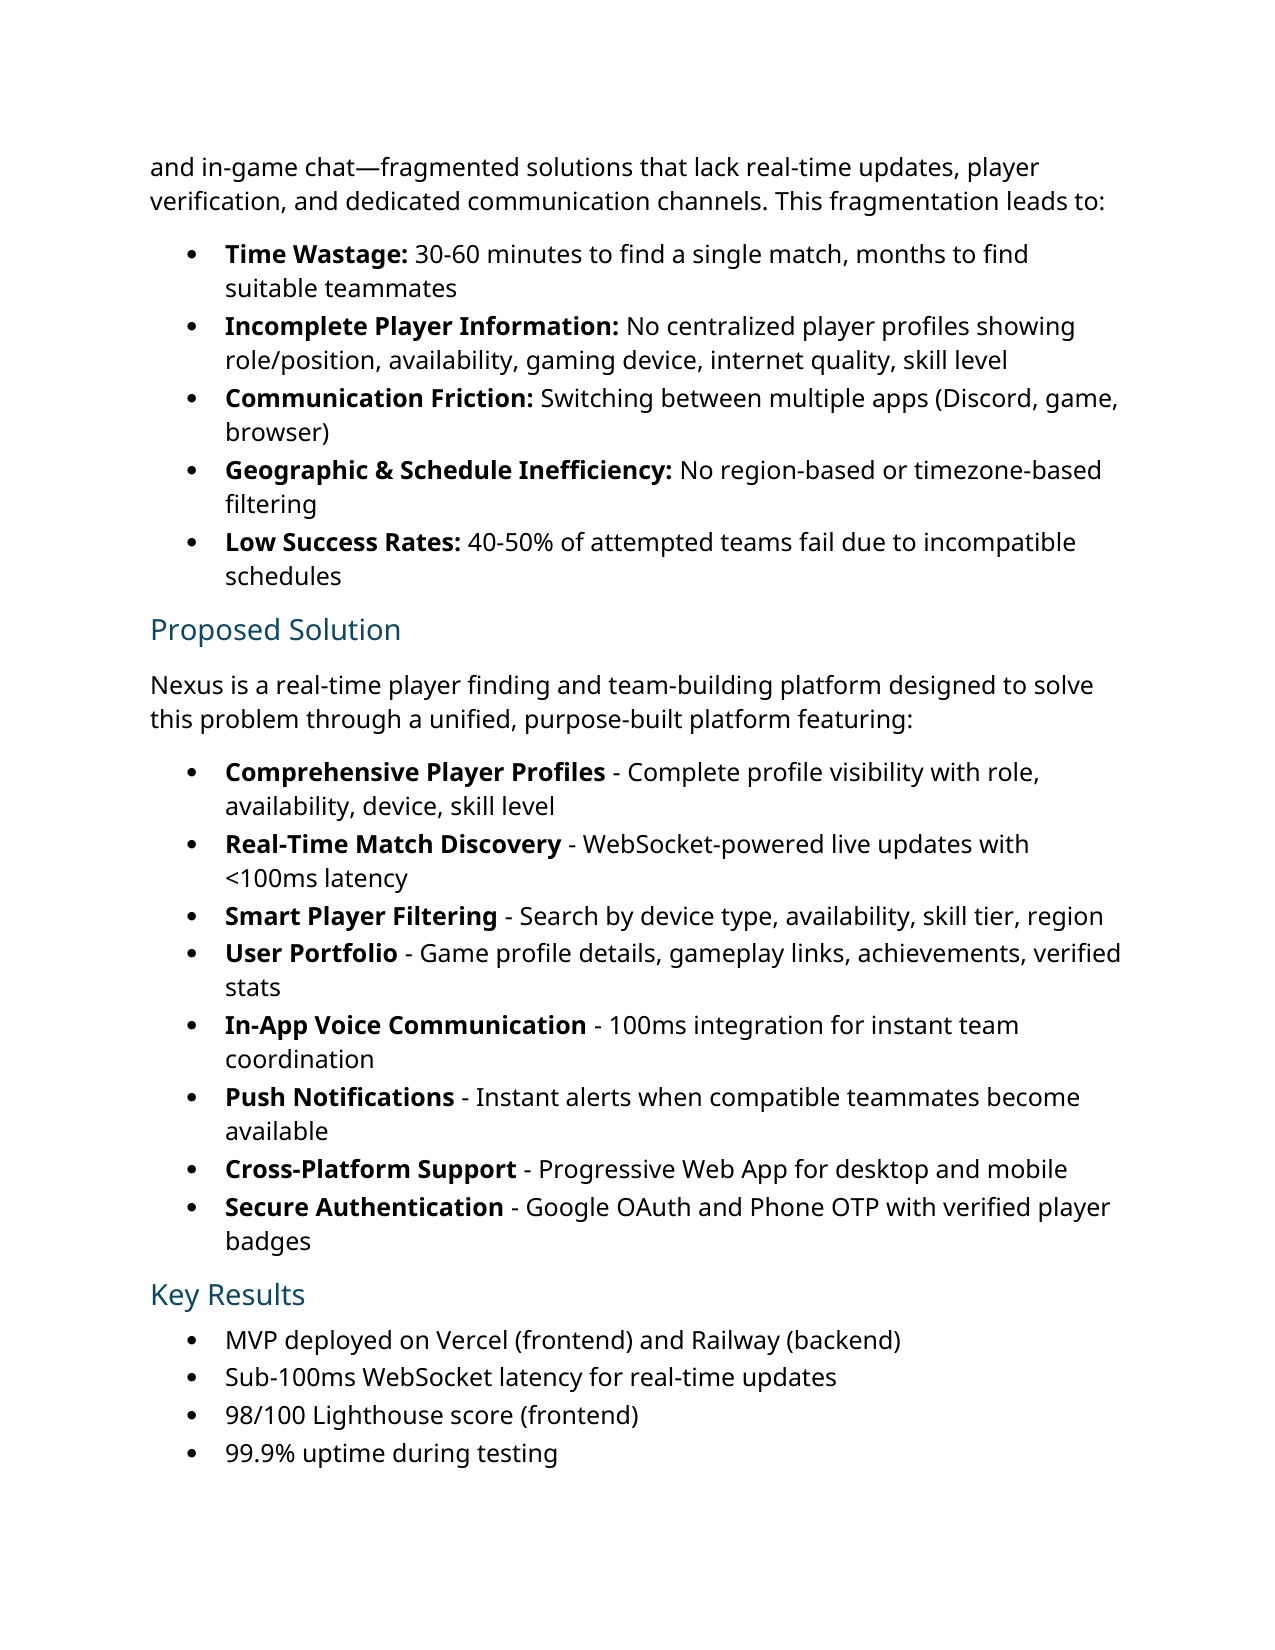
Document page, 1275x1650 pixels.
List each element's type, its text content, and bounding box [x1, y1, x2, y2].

list Low Success Rates: 40-50% of attempted teams fail due to incompatible schedules [187, 524, 1125, 592]
list Push Notifications - Instant alerts when compatible teammates become available [187, 1080, 1125, 1148]
list 98/100 Lighthouse score (frontend) [187, 1398, 1125, 1432]
subtitle Key Results [150, 1274, 1125, 1314]
subtitle Proposed Solution [150, 609, 1125, 649]
list Secure Authentication - Google OAuth and Phone OTP with verified player badges [187, 1189, 1125, 1258]
list Real-Time Match Discovery - WebSocket-powered live updates with <100ms latency [187, 826, 1125, 894]
list Time Wastage: 30-60 minutes to find a single match, months to find suitable teammates [187, 237, 1125, 305]
list Sub-100ms WebSocket latency for real-time updates [187, 1360, 1125, 1394]
text Nexus is a real-time player finding and team-building platform designed to solve this problem through a unified, purpose-built platform featuring: [150, 668, 1125, 736]
list Smart Player Filtering - Search by device type, availability, skill tier, region [187, 898, 1125, 932]
list 99.9% uptime during testing [187, 1436, 1125, 1470]
list MVP deployed on Vercel (frontend) and Railway (backend) [187, 1322, 1125, 1356]
list User Portfolio - Game profile details, gameplay links, achievements, verified stats [187, 936, 1125, 1004]
list Incomplete Player Information: No centralized player profiles showing role/position, availability, gaming device, internet quality, skill level [187, 309, 1125, 377]
list Geographic & Schedule Inefficiency: No region-based or timezone-based filtering [187, 452, 1125, 521]
list In-App Voice Communication - 100ms integration for instant team coordination [187, 1008, 1125, 1076]
list Comprehensive Player Profiles - Complete profile visibility with role, availability, device, skill level [187, 754, 1125, 823]
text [150, 150, 1125, 218]
list Communication Friction: Switching between multiple apps (Discord, game, browser) [187, 381, 1125, 449]
list Cross-Platform Support - Progressive Web App for desktop and mobile [187, 1152, 1125, 1186]
